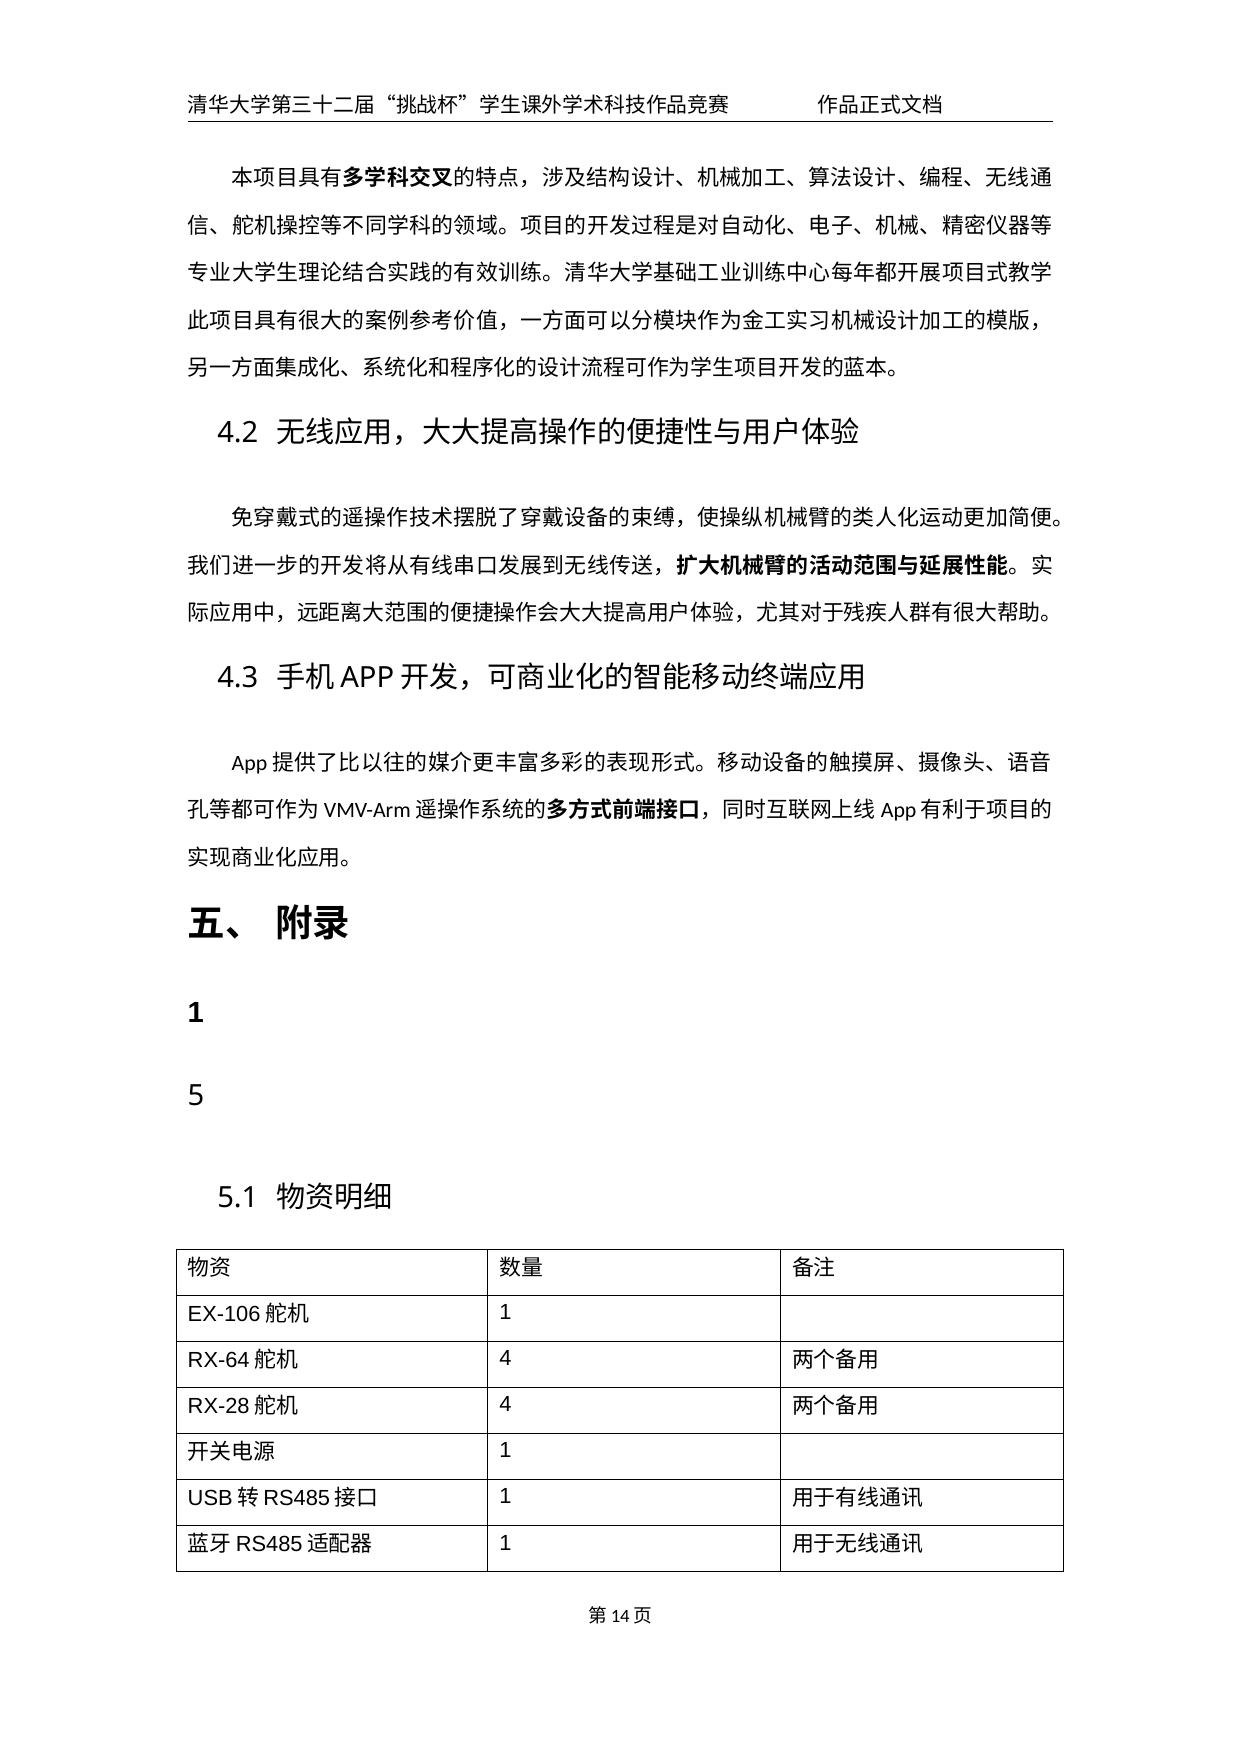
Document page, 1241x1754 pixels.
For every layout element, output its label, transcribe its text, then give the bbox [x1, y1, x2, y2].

table_cell 4 [488, 1388, 780, 1433]
table_cell 蓝牙RS485适配器 [177, 1526, 487, 1571]
table_cell 两个备用 [781, 1342, 1063, 1387]
table_cell 1 [488, 1434, 780, 1479]
table_cell 1 [488, 1526, 780, 1571]
list 手机APP开发，可商业化的智能移动终端应用 [217, 643, 1053, 708]
table_cell 4 [488, 1342, 780, 1387]
table_cell [781, 1434, 1063, 1479]
table_cell RX-64舵机 [177, 1342, 487, 1387]
table_cell EX-106舵机 [177, 1296, 487, 1341]
table_cell 用于无线通讯 [781, 1526, 1063, 1571]
table_header 数量 [488, 1250, 780, 1294]
text 免穿戴式的遥操作技术摆脱了穿戴设备的束缚，使操纵机械臂的类人化运动更加简便。我们进一步的开发将从有线串口发展到无线传送，扩大机械臂的活动范围与延展性能。实际应用中，远距离大范围的便捷操作会大大提高用户体验，尤其对于残疾人群有很大帮助。 [187, 500, 1053, 627]
table_cell [781, 1296, 1063, 1341]
list 物资明细 [217, 1162, 1053, 1227]
table_cell RX-28舵机 [177, 1388, 487, 1433]
list 附录 [187, 887, 1053, 952]
table_cell USB转RS485接口 [177, 1480, 487, 1525]
list 无线应用，大大提高操作的便捷性与用户体验 [217, 398, 1053, 463]
text App提供了比以往的媒介更丰富多彩的表现形式。移动设备的触摸屏、摄像头、语音孔等都可作为VMV-Arm遥操作系统的多方式前端接口，同时互联网上线App有利于项目的实现商业化应用。 [187, 745, 1053, 872]
table_cell 1 [488, 1480, 780, 1525]
table_cell 1 [488, 1296, 780, 1341]
table_cell 用于有线通讯 [781, 1480, 1063, 1525]
text 本项目具有多学科交叉的特点，涉及结构设计、机械加工、算法设计、编程、无线通信、舵机操控等不同学科的领域。项目的开发过程是对自动化、电子、机械、精密仪器等专业大学生理论结合实践的有效训练。清华大学基础工业训练中心每年都开展项目式教学，此项目具有很大的案例参考价值，一方面可以分模块作为金工实习机械设计加工的模版，另一方面集成化、系统化和程序化的设计流程可作为学生项目开发的蓝本。 [187, 160, 1053, 382]
table_cell 两个备用 [781, 1388, 1063, 1433]
table_header 物资 [177, 1250, 487, 1294]
table_header 备注 [781, 1250, 1063, 1294]
table_cell 开关电源 [177, 1434, 487, 1479]
